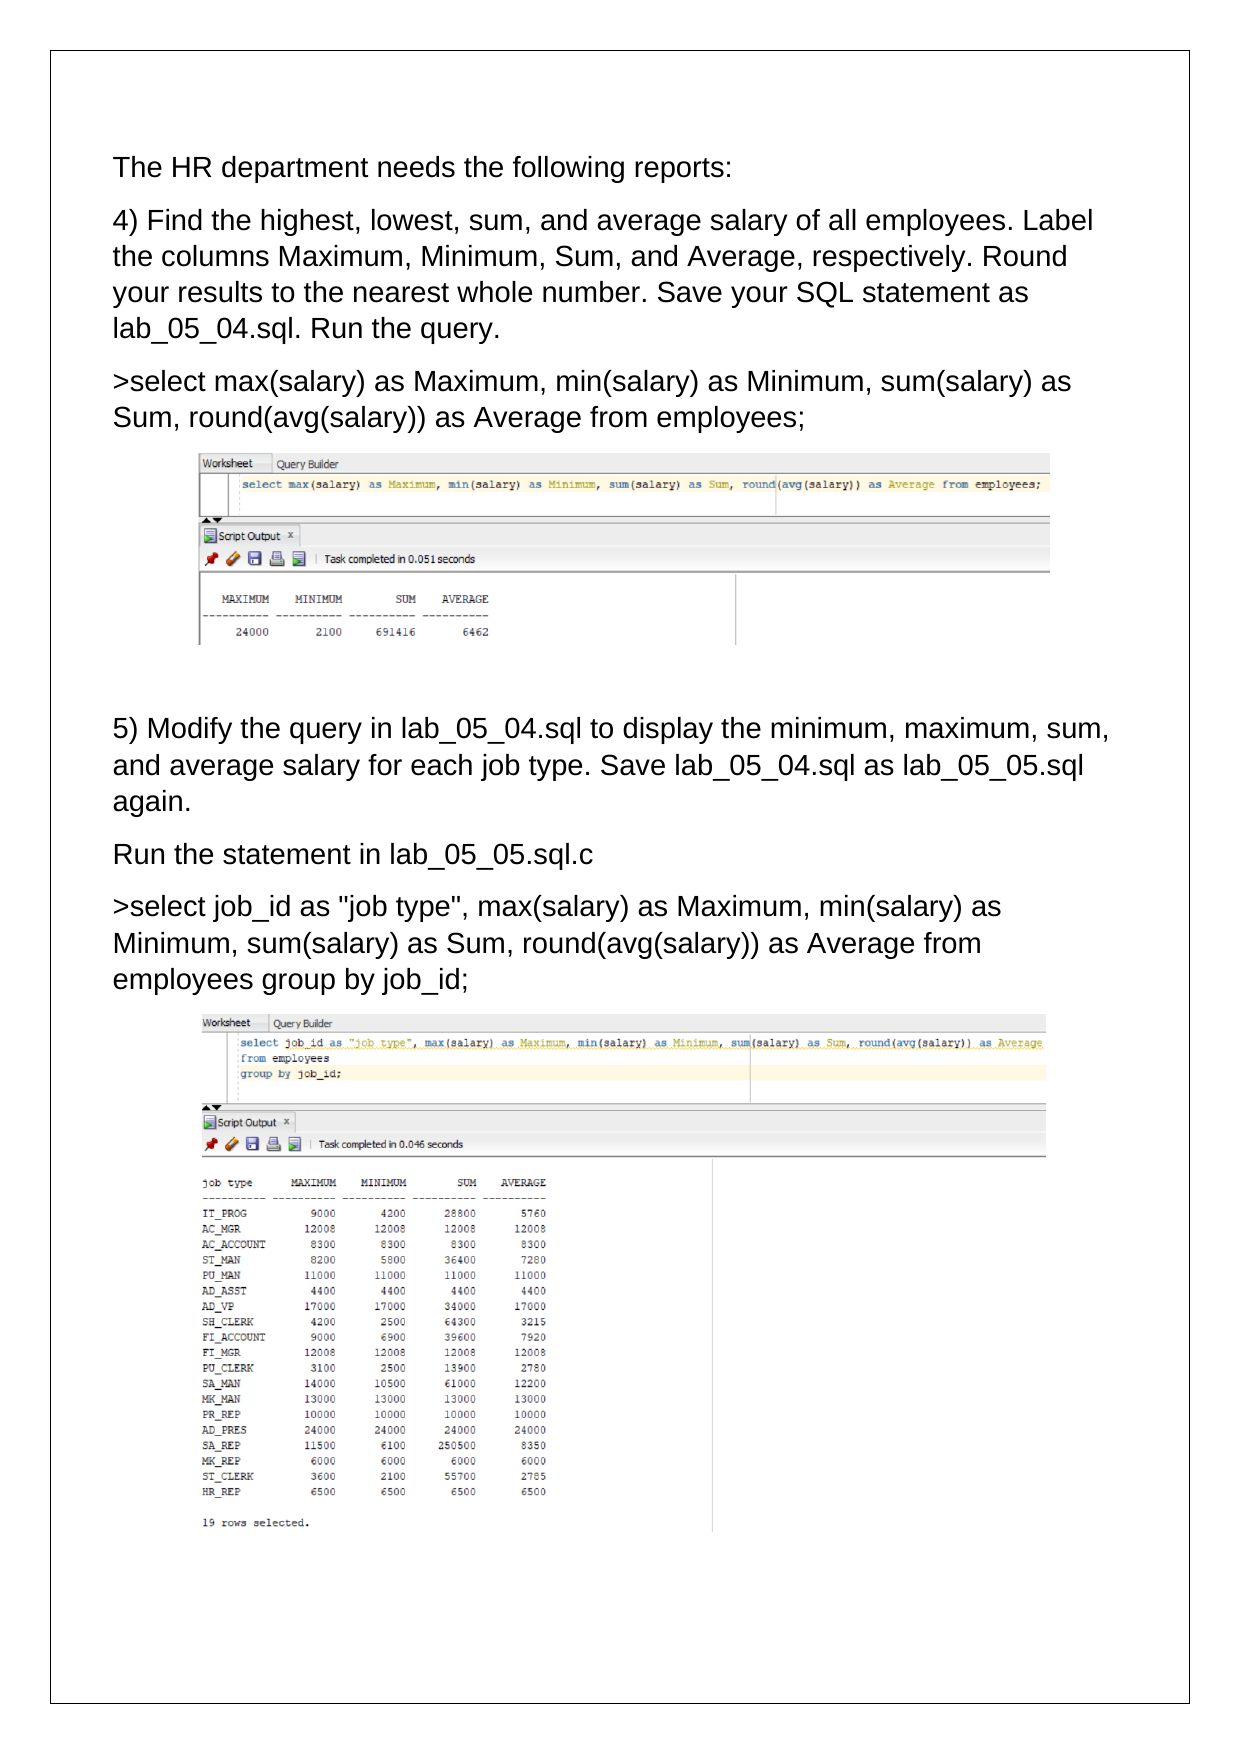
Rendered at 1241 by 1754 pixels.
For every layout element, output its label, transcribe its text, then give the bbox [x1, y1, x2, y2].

text 4) Find the highest, lowest, sum, and average salary of all employees. Label the columns Maximum, Minimum, Sum, and Average, respectively. Round your results to the nearest whole number. Save your SQL statement as lab_05_04.sql. Run the query. [112, 203, 1128, 345]
text Run the statement in lab_05_05.sql.c [112, 837, 1128, 870]
text >select job_id as "job type", max(salary) as Maximum, min(salary) as Minimum, sum(salary) as Sum, round(avg(salary)) as Average from employees group by job_id; [112, 889, 1128, 995]
text The HR department needs the following reports: [112, 150, 1128, 183]
text 5) Modify the query in lab_05_04.sql to display the minimum, maximum, sum, and average salary for each job type. Save lab_05_04.sql as lab_05_05.sql again. [112, 712, 1128, 817]
text >select max(salary) as Maximum, min(salary) as Minimum, sum(salary) as Sum, round(avg(salary)) as Average from employees; [112, 364, 1128, 434]
